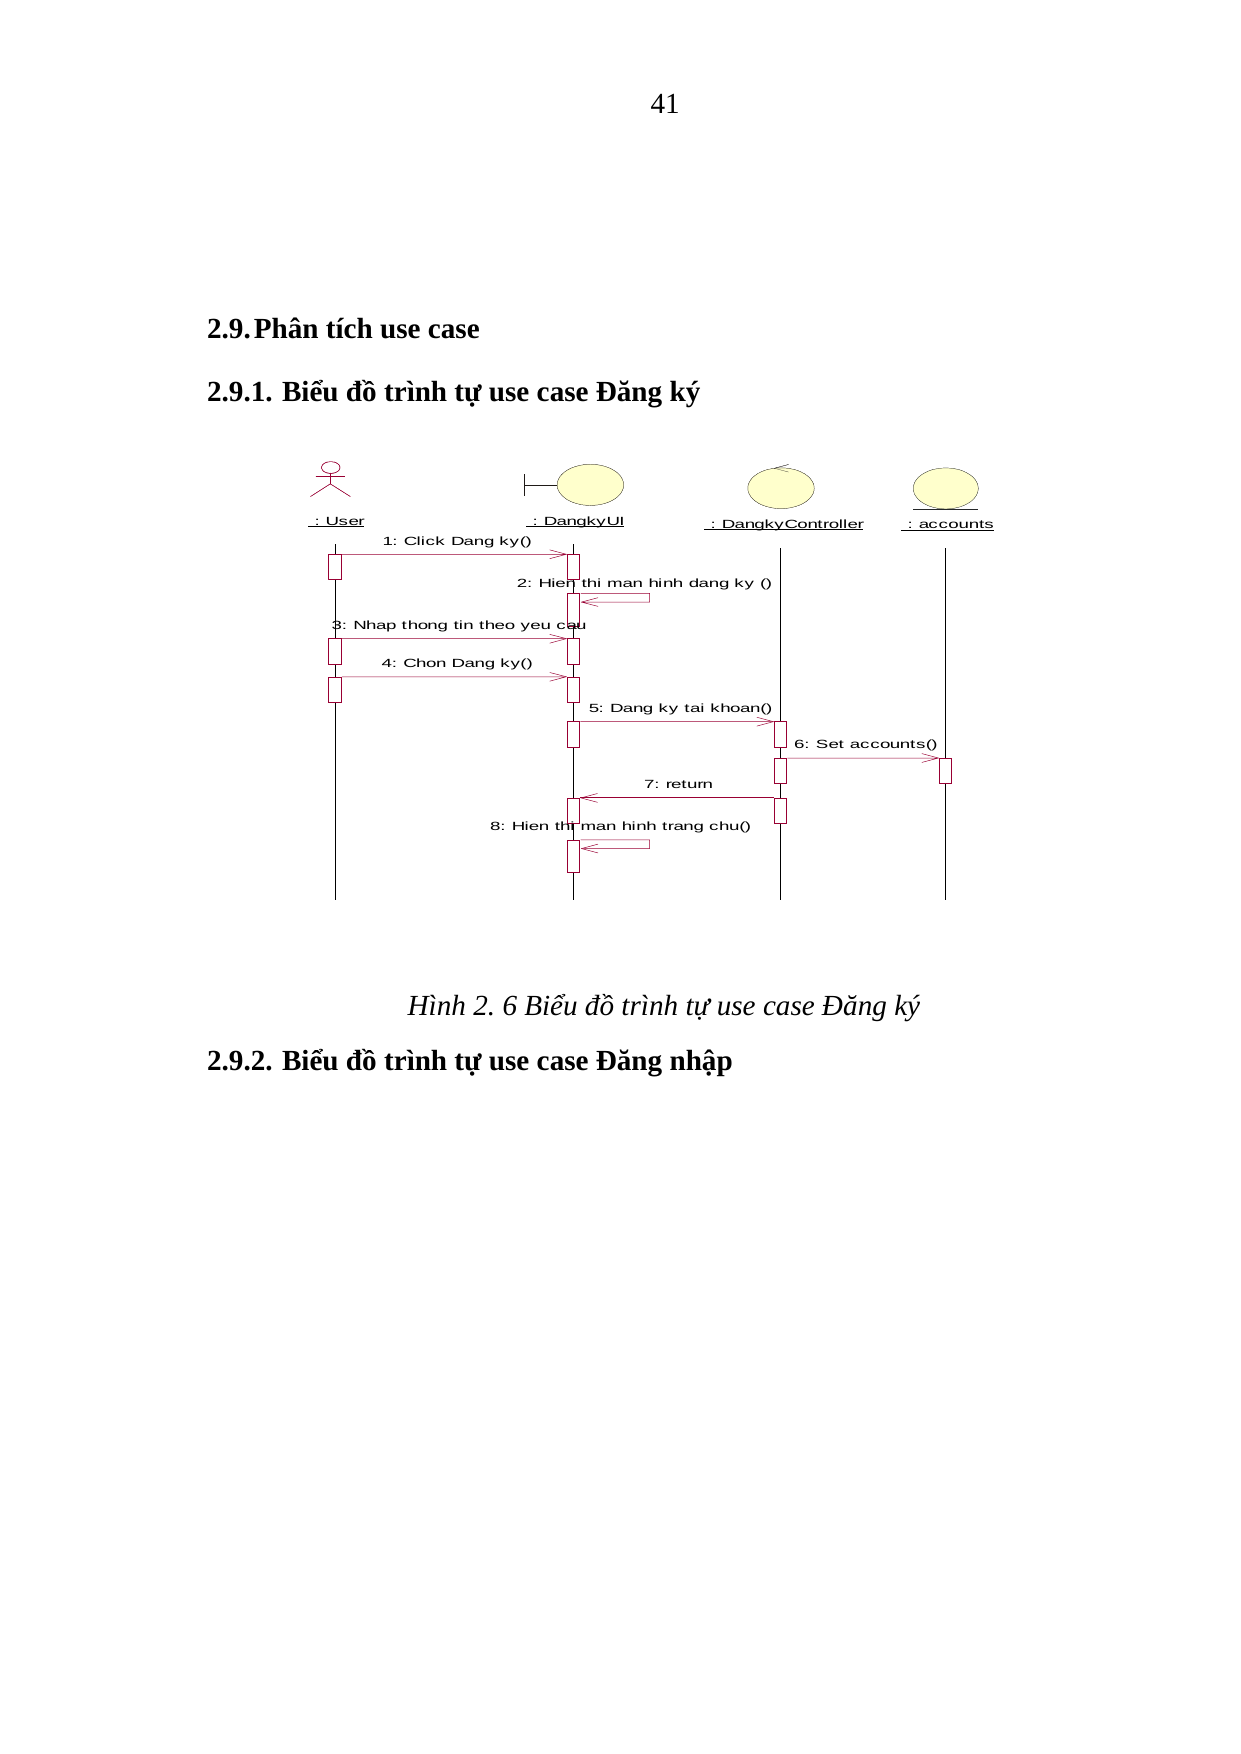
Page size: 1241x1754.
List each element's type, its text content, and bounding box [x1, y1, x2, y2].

text Hình 2. 6 Biểu đồ trình tự use case Đăng ký [207, 988, 1122, 1022]
list Biểu đồ trình tự use case Đăng ký [207, 374, 1122, 407]
list Biểu đồ trình tự use case Đăng nhập [207, 1043, 1122, 1076]
subtitle Phân tích use case [207, 311, 1122, 344]
